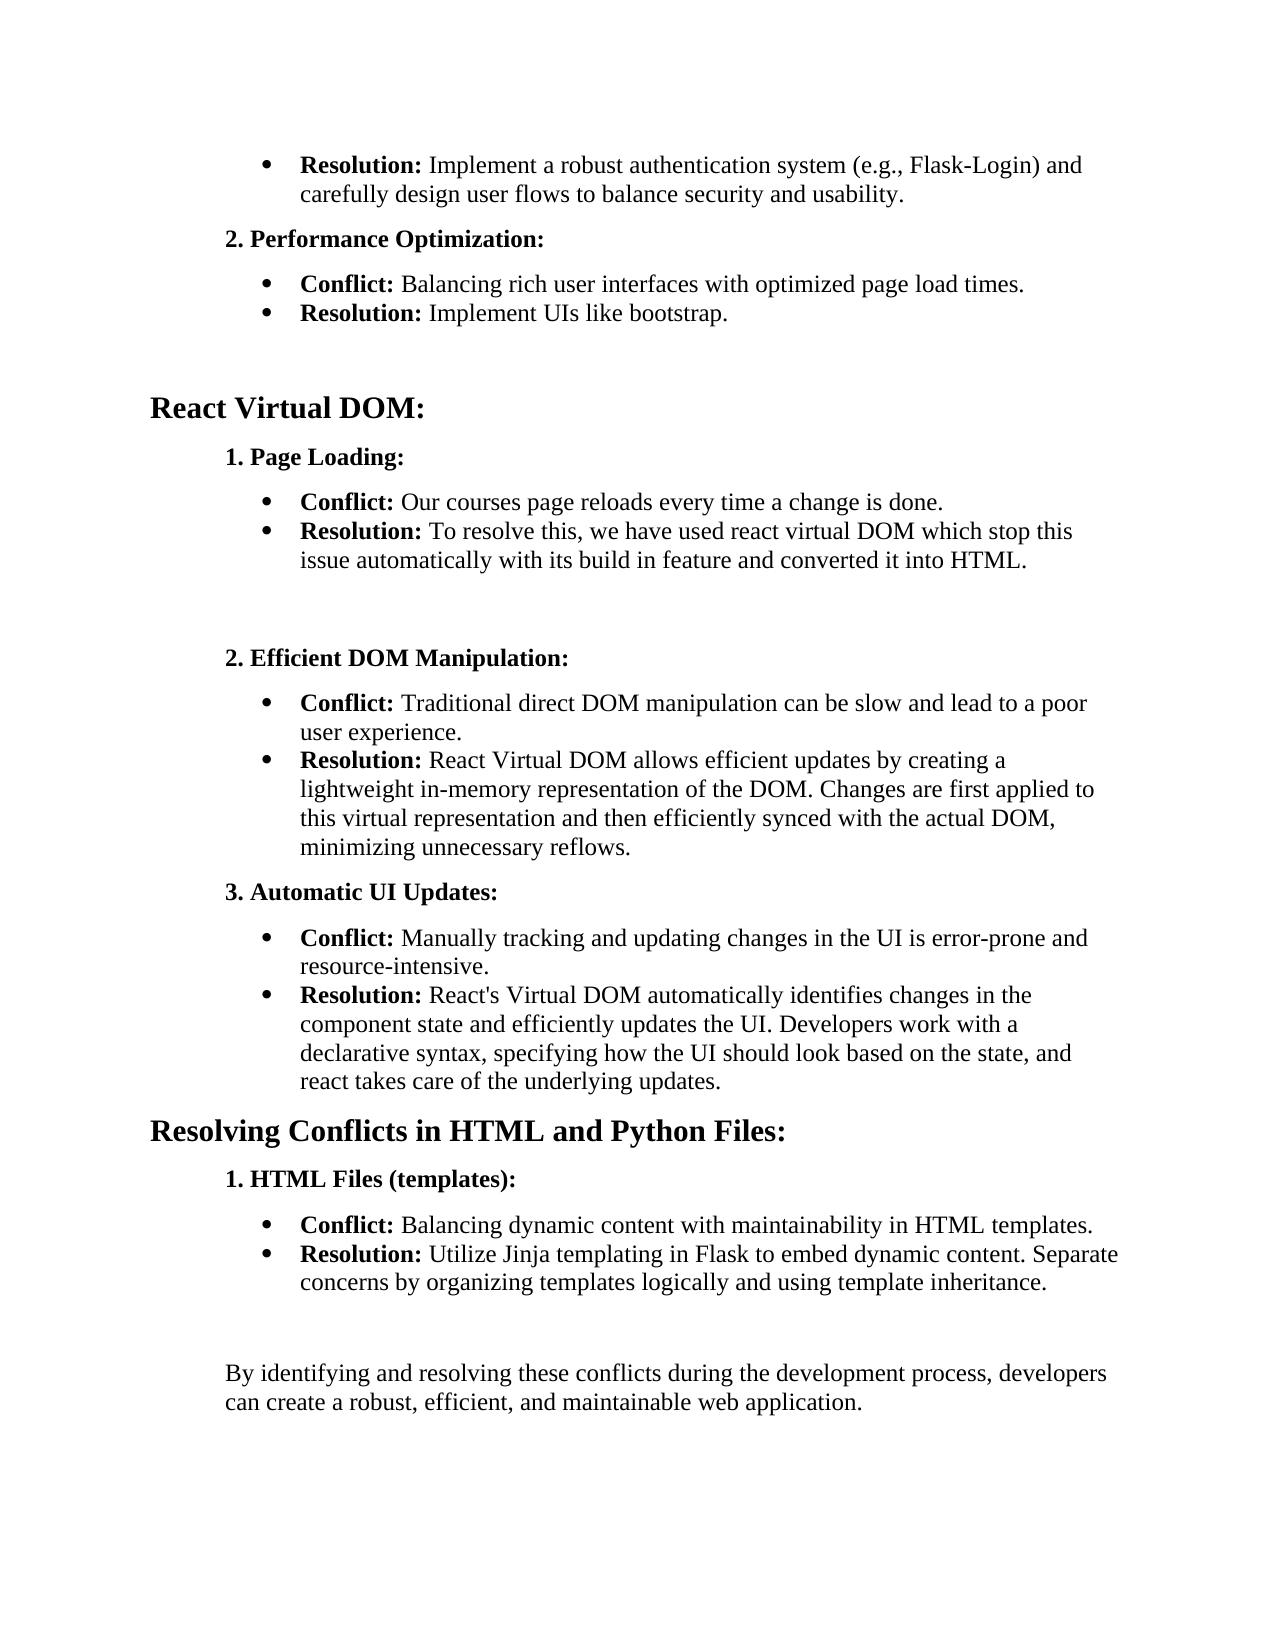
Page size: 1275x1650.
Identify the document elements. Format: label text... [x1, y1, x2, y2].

text React Virtual DOM: [150, 389, 1125, 425]
list Conflict: Balancing dynamic content with maintainability in HTML templates. [262, 1210, 1125, 1239]
list Resolution: React Virtual DOM allows efficient updates by creating a lightweight in-memory representation of the DOM. Changes are first applied to this virtual representation and then efficiently synced with the actual DOM, minimizing unnecessary reflows. [262, 746, 1125, 861]
text 1. HTML Files (templates): [225, 1164, 1125, 1193]
text Resolving Conflicts in HTML and Python Files: [150, 1112, 1125, 1148]
list Resolution: Implement a robust authentication system (e.g., Flask-Login) and carefully design user flows to balance security and usability. [262, 150, 1125, 207]
list Resolution: To resolve this, we have used react virtual DOM which stop this issue automatically with its build in feature and converted it into HTML. [262, 516, 1125, 573]
text 2. Efficient DOM Manipulation: [225, 643, 1125, 671]
text 3. Automatic UI Updates: [225, 877, 1125, 906]
list Resolution: Implement UIs like bootstrap. [262, 298, 1125, 327]
list Conflict: Manually tracking and updating changes in the UI is error-prone and resource-intensive. [262, 923, 1125, 980]
text By identifying and resolving these conflicts during the development process, developers can create a robust, efficient, and maintainable web application. [225, 1358, 1125, 1416]
list Conflict: Balancing rich user interfaces with optimized page load times. [262, 269, 1125, 298]
text 1. Page Loading: [225, 442, 1125, 471]
list Conflict: Our courses page reloads every time a change is done. [262, 487, 1125, 516]
text 2. Performance Optimization: [225, 224, 1125, 253]
list Resolution: React's Virtual DOM automatically identifies changes in the component state and efficiently updates the UI. Developers work with a declarative syntax, specifying how the UI should look based on the state, and react takes care of the underlying updates. [262, 980, 1125, 1095]
list Conflict: Traditional direct DOM manipulation can be slow and lead to a poor user experience. [262, 688, 1125, 746]
list Resolution: Utilize Jinja templating in Flask to embed dynamic content. Separate concerns by organizing templates logically and using template inheritance. [262, 1239, 1125, 1296]
